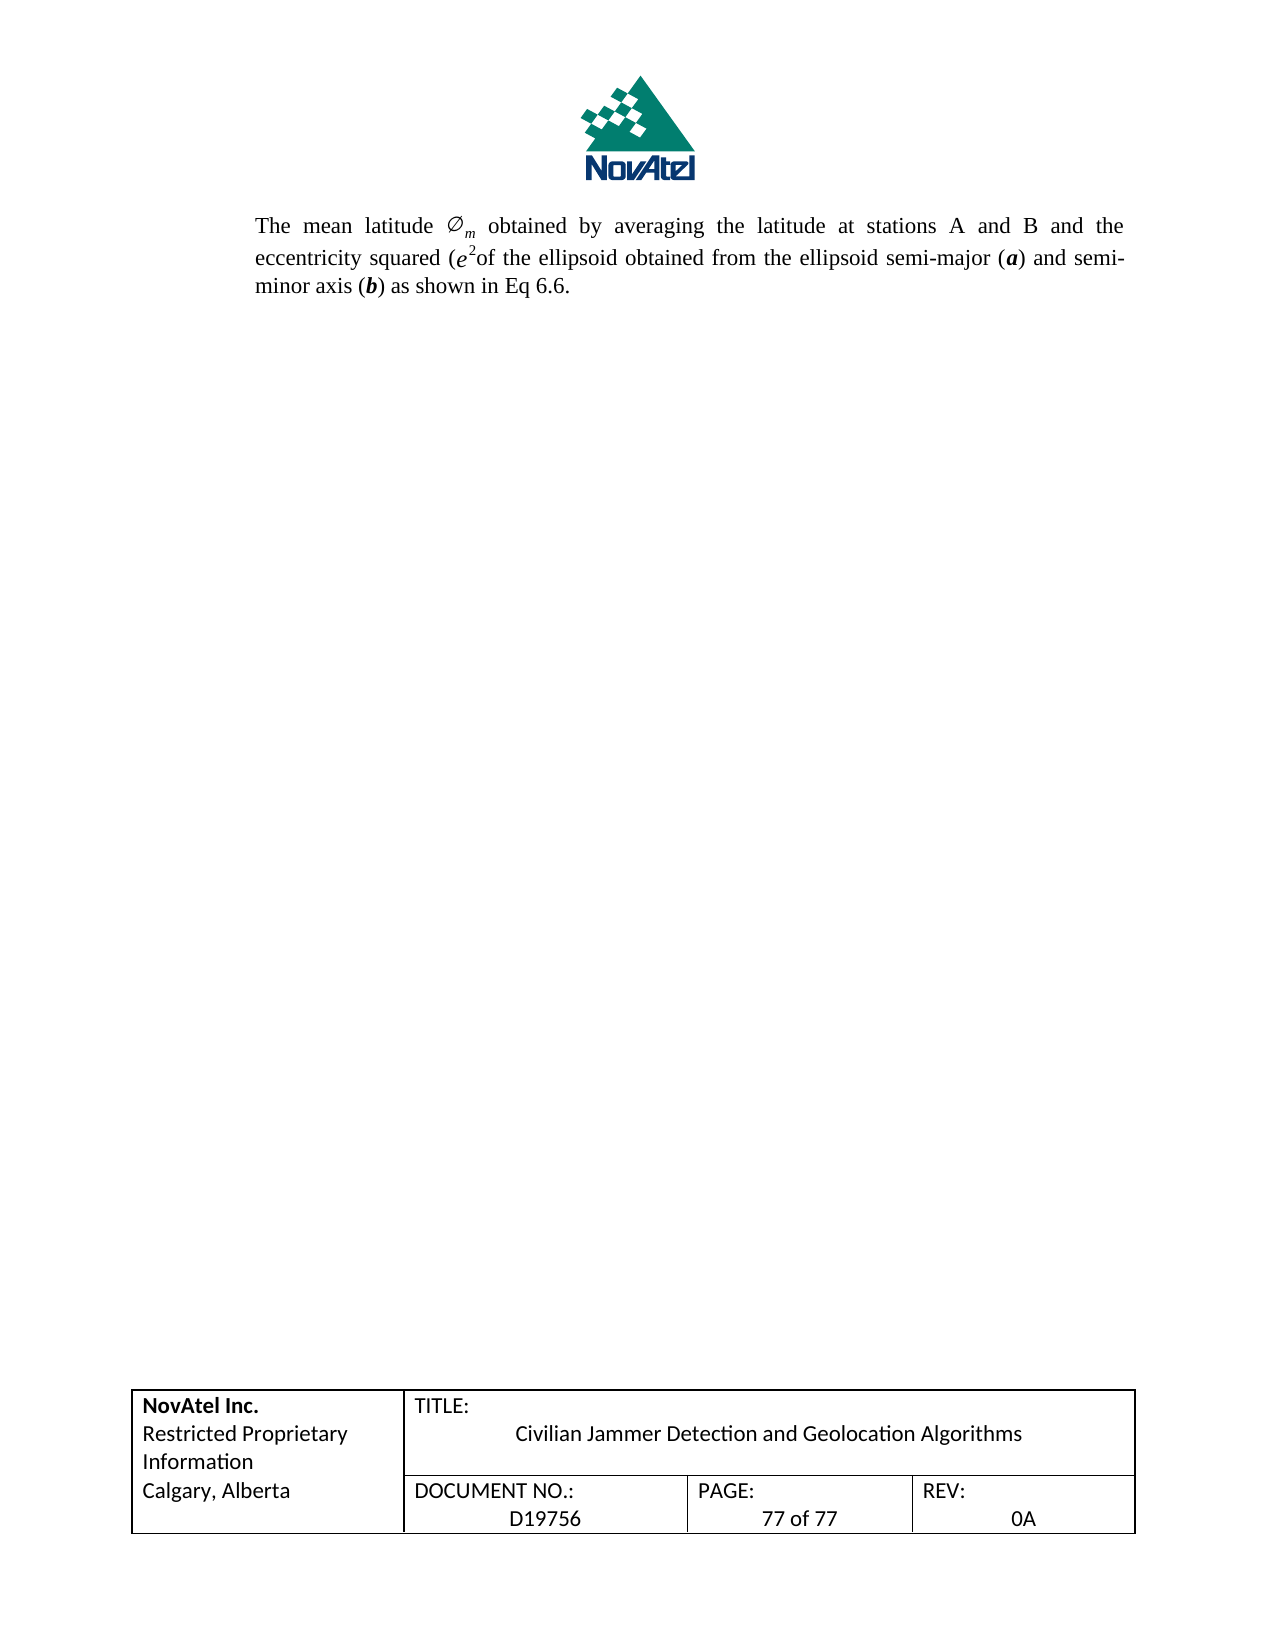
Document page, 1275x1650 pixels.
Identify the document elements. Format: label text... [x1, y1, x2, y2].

text The mean latitude obtained by averaging the latitude at stations A and B and the eccentricity squared (of the ellipsoid obtained from the ellipsoid semi-major (a) and semi-minor axis (b) as shown in Eq 6 .6. [255, 210, 1125, 299]
